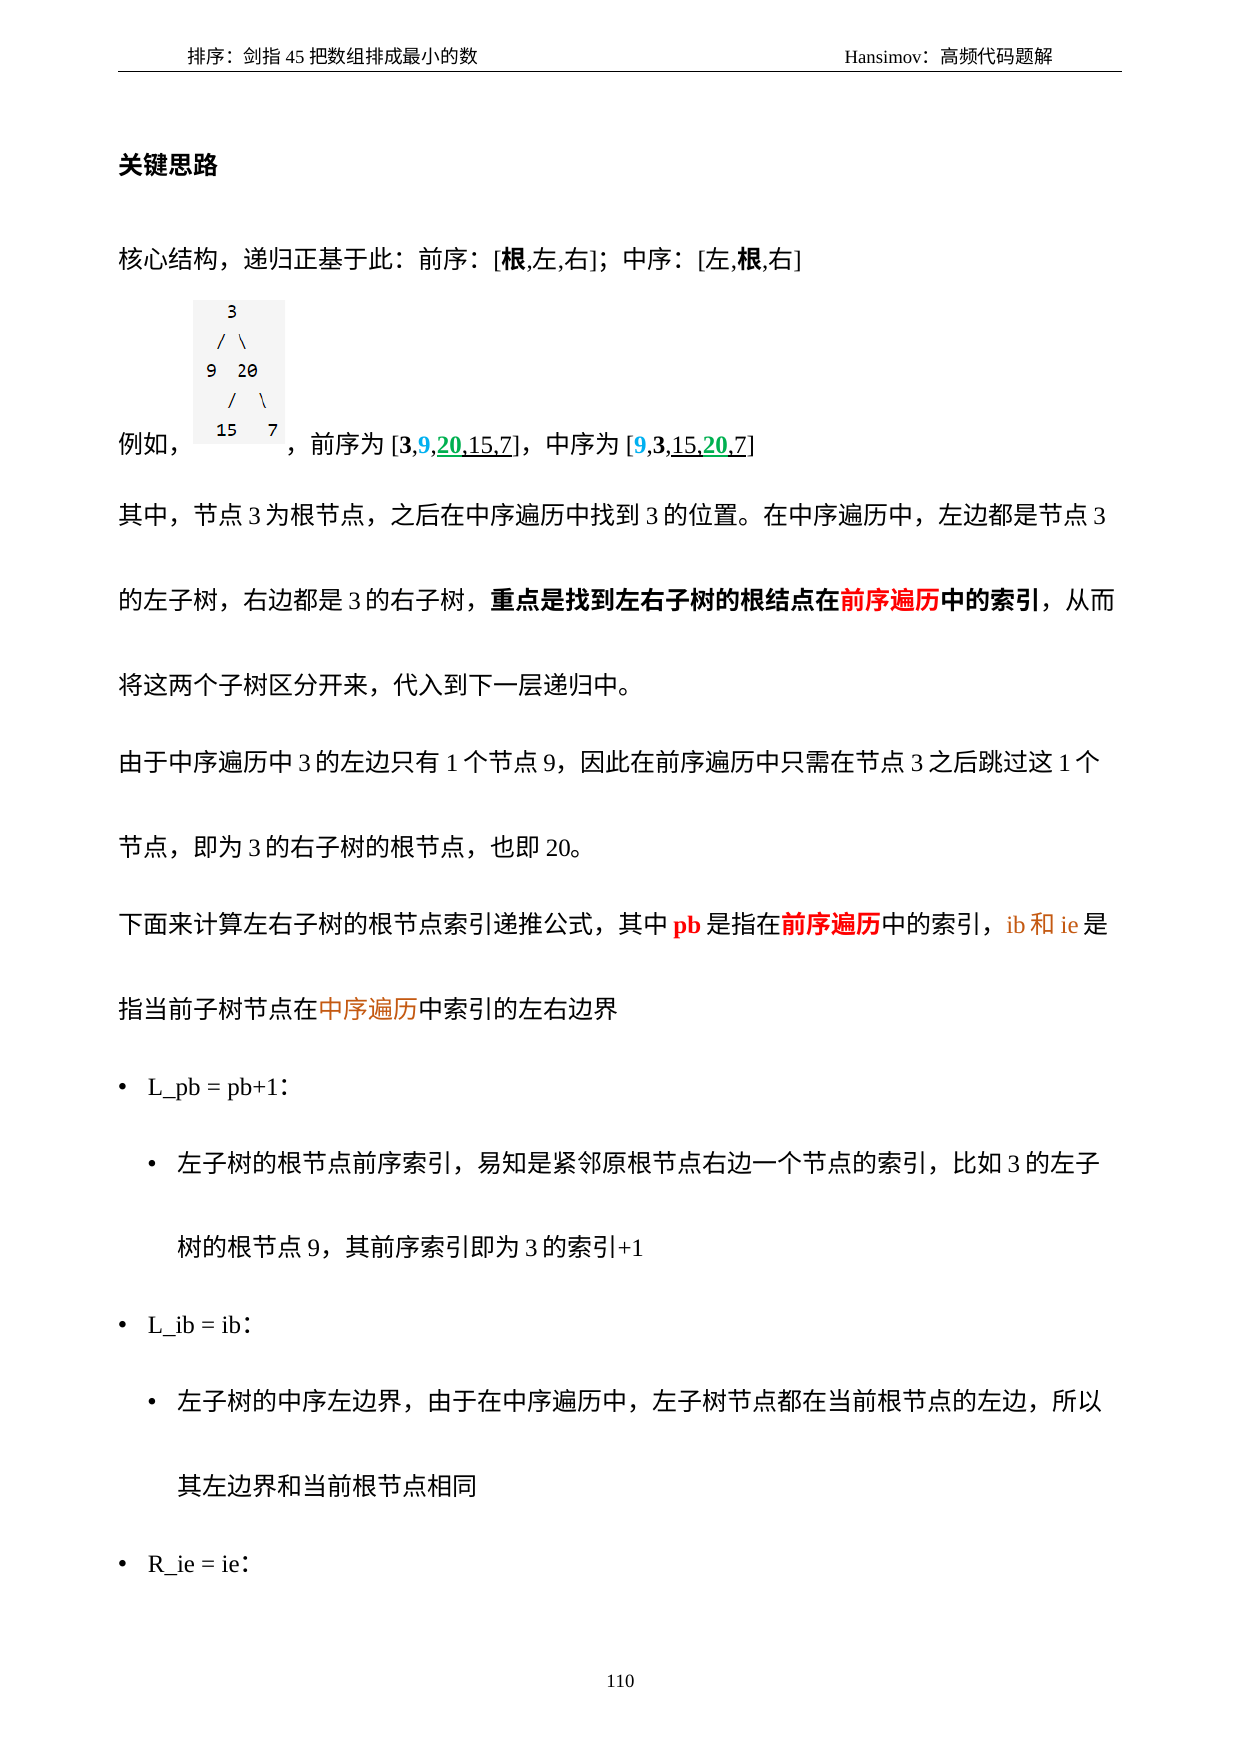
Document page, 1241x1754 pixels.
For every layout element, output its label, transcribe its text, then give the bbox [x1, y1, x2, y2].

text L_ib = ib： [118, 1289, 1122, 1357]
text 例如，，前序为 [3,9,20,15,7]，中序为 [9,3,15,20,7] [118, 301, 1122, 471]
subtitle 关键思路 [118, 130, 1097, 198]
text 左子树的根节点前序索引，易知是紧邻原根节点右边一个节点的索引，比如3的左子树的根节点9，其前序索引即为3的索引+1 [148, 1127, 1122, 1280]
text R_ie = ie： [118, 1528, 1122, 1596]
text 核心结构，递归正基于此：前序：[根,左,右]；中序：[左,根,右] [118, 224, 1122, 292]
text L_pb = pb+1： [118, 1050, 1122, 1118]
text 由于中序遍历中3的左边只有1个节点9，因此在前序遍历中只需在节点3之后跳过这1个节点，即为3的右子树的根节点，也即20。 [118, 726, 1122, 879]
text 左子树的中序左边界，由于在中序遍历中，左子树节点都在当前根节点的左边，所以其左边界和当前根节点相同 [148, 1366, 1122, 1519]
text 其中，节点3为根节点，之后在中序遍历中找到3的位置。在中序遍历中，左边都是节点3的左子树，右边都是3的右子树，重点是找到左右子树的根结点在前序遍历中的索引，从而将这两个子树区分开来，代入到下一层递归中。 [118, 480, 1122, 717]
picture [193, 300, 286, 444]
text 下面来计算左右子树的根节点索引递推公式，其中pb是指在前序遍历中的索引，ib和ie是指当前子树节点在中序遍历中索引的左右边界 [118, 888, 1122, 1041]
